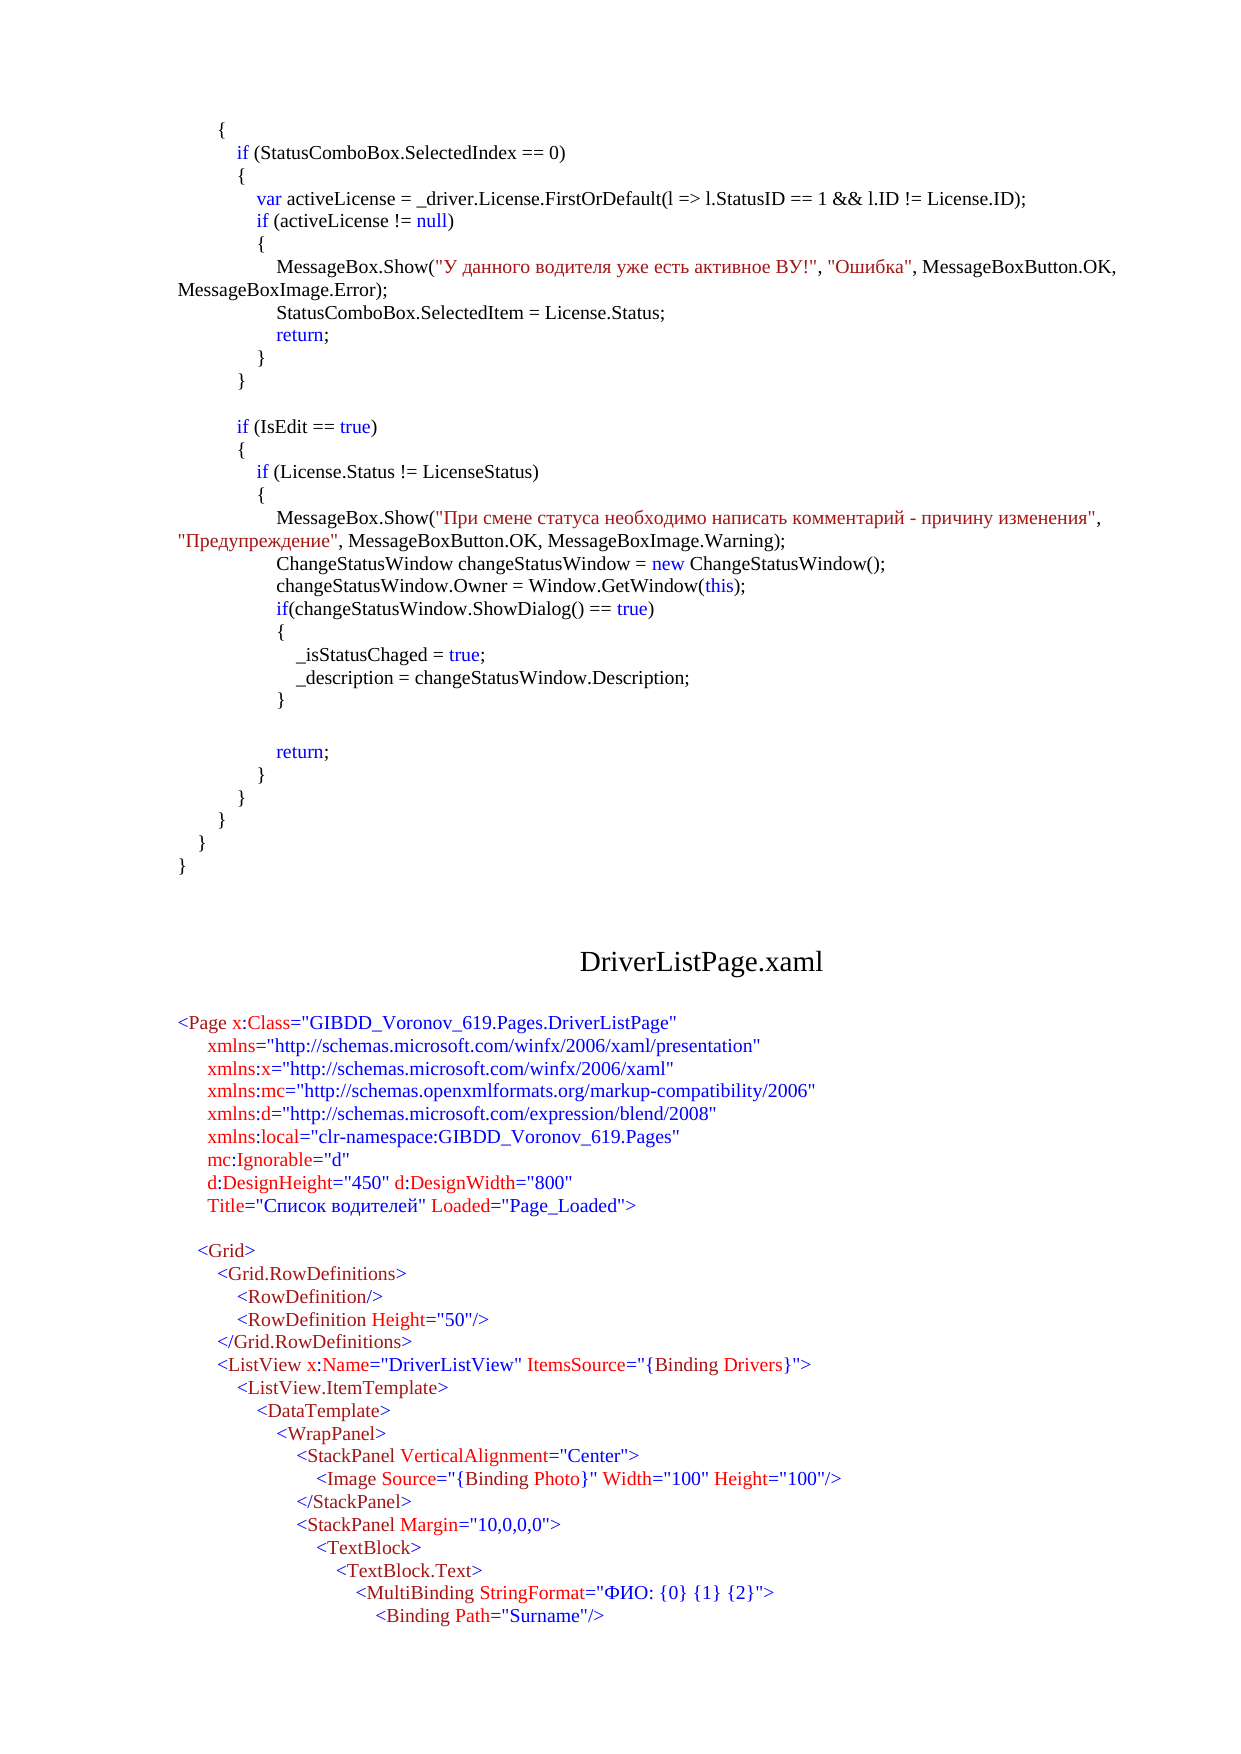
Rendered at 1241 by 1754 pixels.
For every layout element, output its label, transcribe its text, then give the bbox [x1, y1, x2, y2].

text return; [177, 323, 1152, 346]
text { [177, 620, 1152, 643]
text _isStatusChaged = true; [177, 643, 1152, 666]
text { [177, 437, 1152, 460]
text { [177, 164, 1152, 187]
text <StackPanel VerticalAlignment="Center"> [177, 1444, 1152, 1467]
text } [177, 688, 1152, 711]
text xmlns:mc="http://schemas.openxmlformats.org/markup-compatibility/2006" [177, 1079, 1152, 1102]
text mc:Ignorable="d" [177, 1148, 1152, 1171]
text <RowDefinition/> [177, 1285, 1152, 1308]
text DriverListPage.xaml [177, 944, 1152, 977]
text <WrapPanel> [177, 1422, 1152, 1444]
text } [177, 786, 1152, 808]
text { [177, 118, 1152, 141]
text } [177, 831, 1152, 854]
text ChangeStatusWindow changeStatusWindow = new ChangeStatusWindow(); [177, 552, 1152, 574]
text if (License.Status != LicenseStatus) [177, 460, 1152, 483]
text if (StatusComboBox.SelectedIndex == 0) [177, 141, 1152, 164]
text _description = changeStatusWindow.Description; [177, 666, 1152, 688]
text <MultiBinding StringFormat="ФИО: {0} {1} {2}"> [177, 1581, 1152, 1604]
text xmlns:d="http://schemas.microsoft.com/expression/blend/2008" [177, 1102, 1152, 1125]
text xmlns:local="clr-namespace:GIBDD_Voronov_619.Pages" [177, 1125, 1152, 1148]
text } [177, 854, 1152, 877]
text MessageBox.Show("У данного водителя уже есть активное ВУ!", "Ошибка", MessageBoxButton.OK, MessageBoxImage.Error); [177, 255, 1152, 301]
text var activeLicense = _driver.License.FirstOrDefault(l => l.StatusID == 1 && l.ID != License.ID); [177, 187, 1152, 209]
text <Grid> [177, 1239, 1152, 1262]
text xmlns="http://schemas.microsoft.com/winfx/2006/xaml/presentation" [177, 1034, 1152, 1057]
text <ListView.ItemTemplate> [177, 1376, 1152, 1399]
text <TextBlock> [177, 1536, 1152, 1558]
text <Image Source="{Binding Photo}" Width="100" Height="100"/> [177, 1467, 1152, 1490]
text <Binding Path="Surname"/> [177, 1604, 1152, 1627]
text } [177, 763, 1152, 786]
text changeStatusWindow.Owner = Window.GetWindow(this); [177, 574, 1152, 597]
text </StackPanel> [177, 1490, 1152, 1513]
text StatusComboBox.SelectedItem = License.Status; [177, 301, 1152, 323]
text <Page x:Class="GIBDD_Voronov_619.Pages.DriverListPage" [177, 1011, 1152, 1034]
text xmlns:x="http://schemas.microsoft.com/winfx/2006/xaml" [177, 1057, 1152, 1079]
text <TextBlock.Text> [177, 1558, 1152, 1581]
text <StackPanel Margin="10,0,0,0"> [177, 1513, 1152, 1536]
text <ListView x:Name="DriverListView" ItemsSource="{Binding Drivers}"> [177, 1353, 1152, 1376]
text if(changeStatusWindow.ShowDialog() == true) [177, 597, 1152, 620]
text </Grid.RowDefinitions> [177, 1330, 1152, 1353]
text d:DesignHeight="450" d:DesignWidth="800" [177, 1171, 1152, 1193]
text <RowDefinition Height="50"/> [177, 1308, 1152, 1330]
text return; [177, 740, 1152, 763]
text } [177, 369, 1152, 392]
text if (activeLicense != null) [177, 209, 1152, 232]
text { [177, 232, 1152, 255]
text if (IsEdit == true) [177, 415, 1152, 437]
text } [177, 346, 1152, 369]
text <Grid.RowDefinitions> [177, 1262, 1152, 1285]
text MessageBox.Show("При смене статуса необходимо написать комментарий - причину изменения", "Предупреждение", MessageBoxButton.OK, MessageBoxImage.Warning); [177, 506, 1152, 552]
text Title="Список водителей" Loaded="Page_Loaded"> [177, 1193, 1152, 1216]
text } [177, 808, 1152, 831]
text { [177, 483, 1152, 506]
text <DataTemplate> [177, 1399, 1152, 1422]
